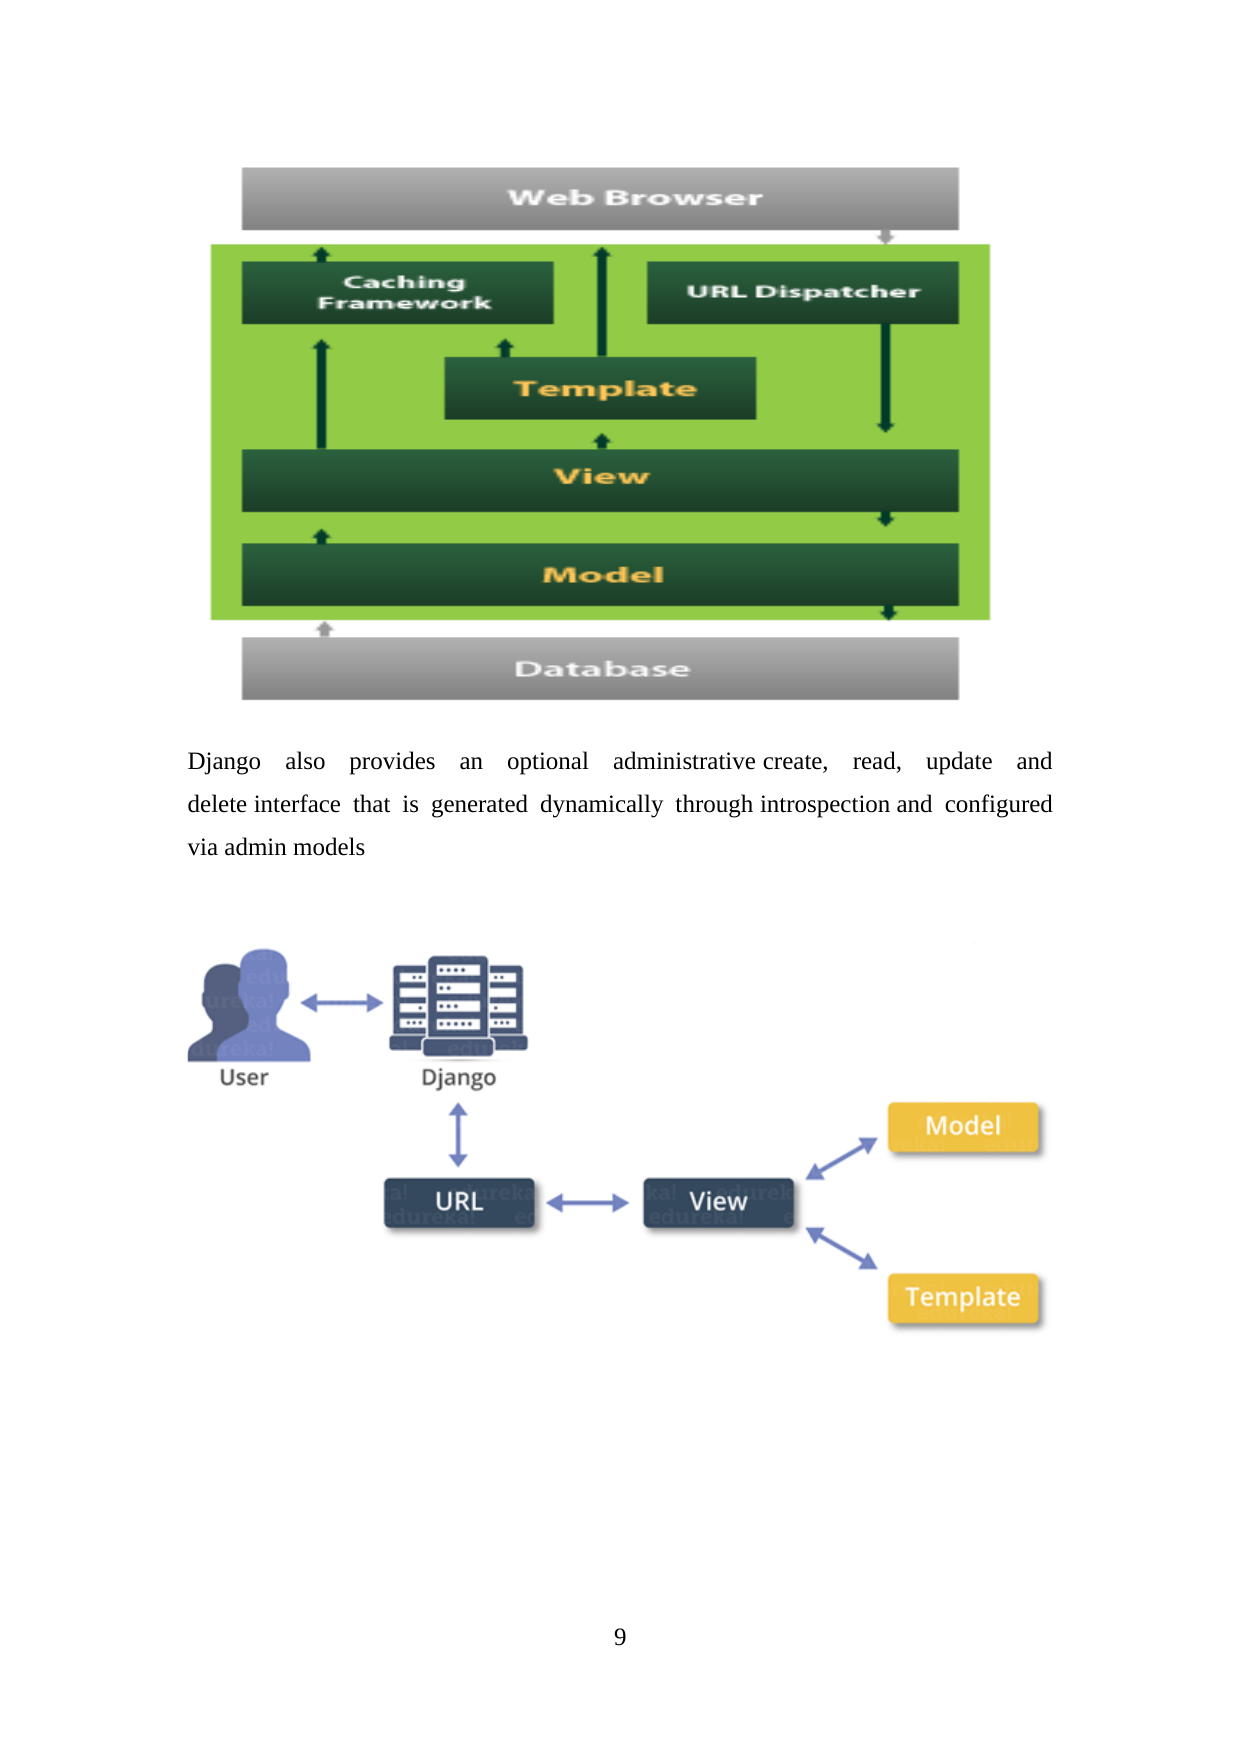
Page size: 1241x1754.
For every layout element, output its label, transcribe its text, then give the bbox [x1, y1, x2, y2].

picture [187, 150, 1015, 719]
picture [187, 943, 1054, 1372]
text Django also provides an optional administrative create, read, update and delete interface that is generated dynamically through introspection and configured via admin models [187, 746, 1053, 861]
